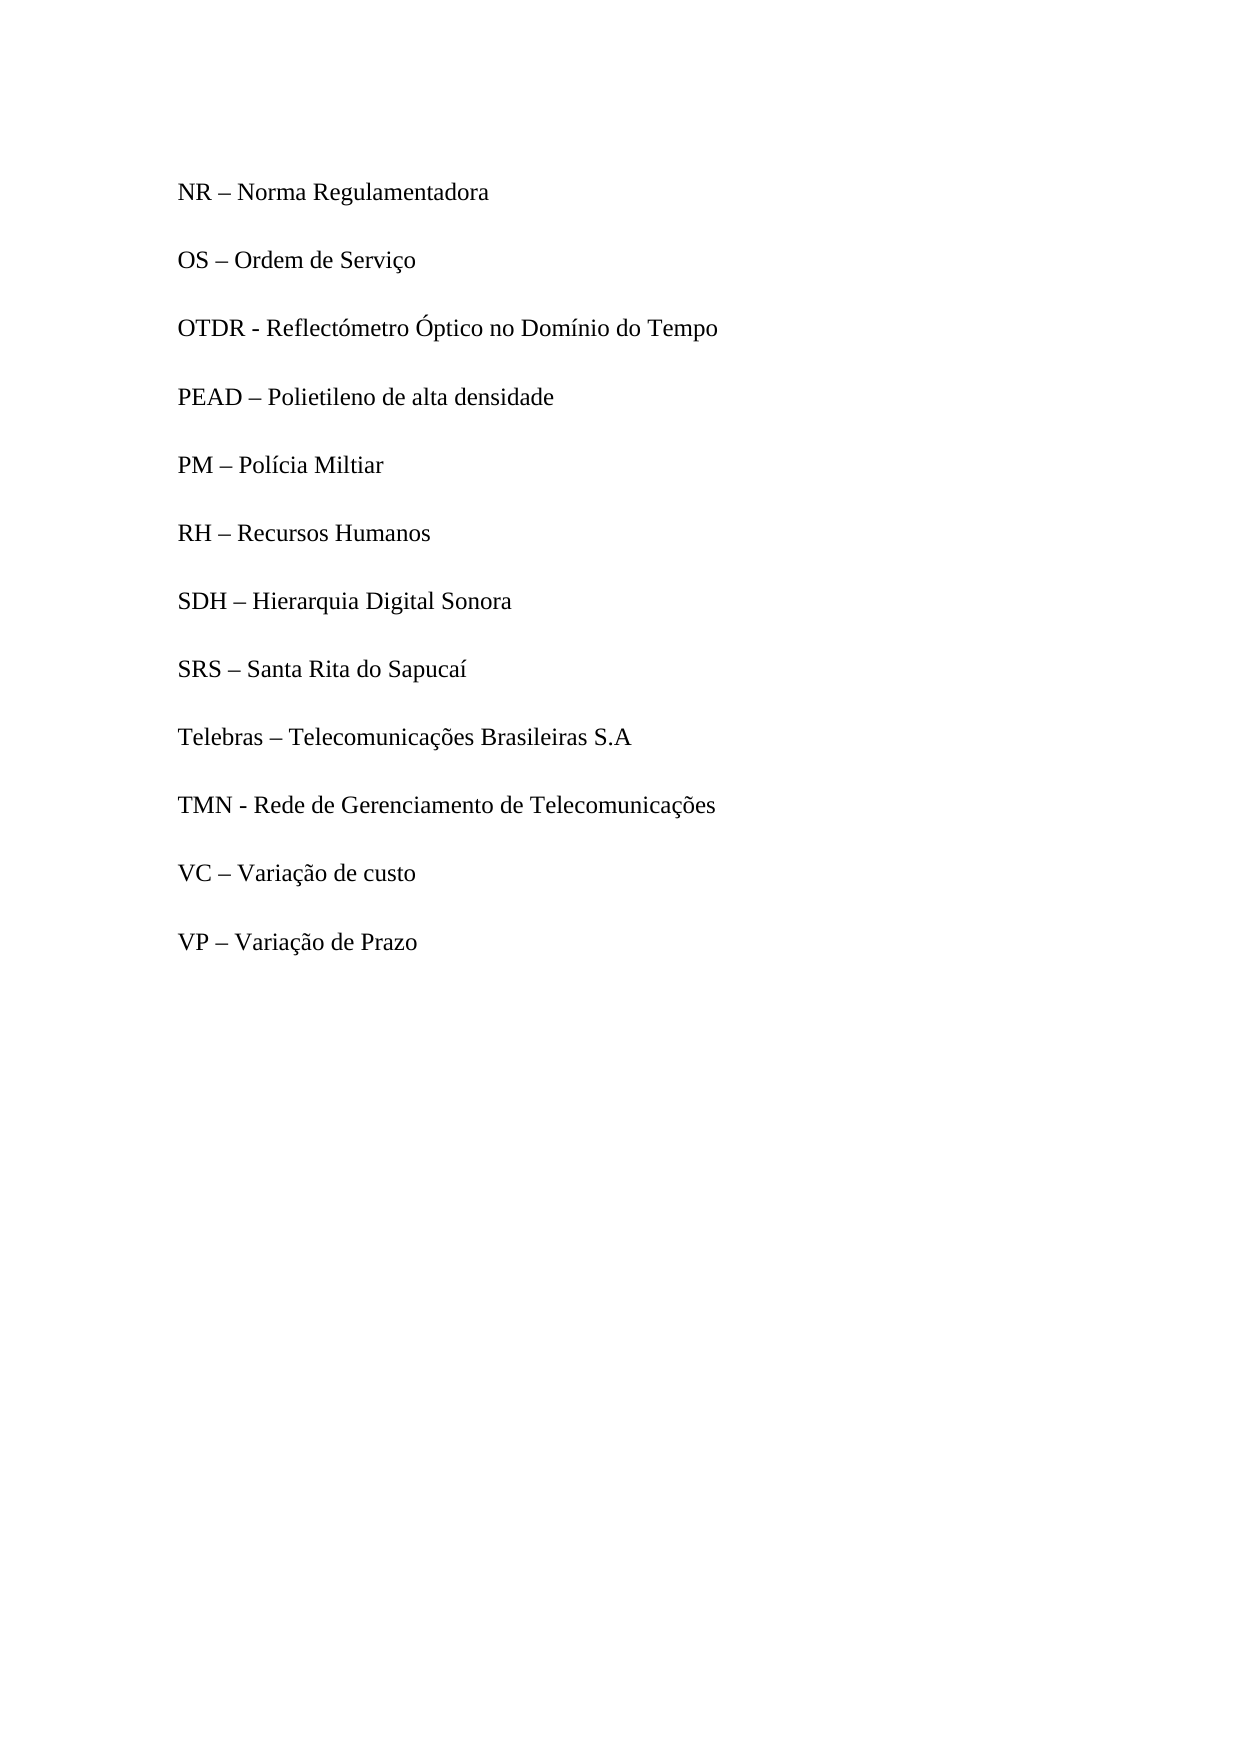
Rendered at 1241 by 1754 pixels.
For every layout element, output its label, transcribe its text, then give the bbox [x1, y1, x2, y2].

text NR – Norma Regulamentadora [177, 177, 1122, 206]
text PM – Polícia Miltiar [177, 450, 1122, 478]
text Telebras – Telecomunicações Brasileiras S.A [177, 722, 1122, 751]
text PEAD – Polietileno de alta densidade [177, 382, 1122, 410]
text OS – Ordem de Serviço [177, 245, 1122, 274]
text TMN - Rede de Gerenciamento de Telecomunicações [177, 790, 1122, 819]
text VC – Variação de custo [177, 858, 1122, 887]
text OTDR - Reflectómetro Óptico no Domínio do Tempo [177, 313, 1122, 342]
text VP – Variação de Prazo [177, 927, 1122, 955]
text SRS – Santa Rita do Sapucaí [177, 654, 1122, 683]
text RH – Recursos Humanos [177, 518, 1122, 547]
text SDH – Hierarquia Digital Sonora [177, 586, 1122, 615]
